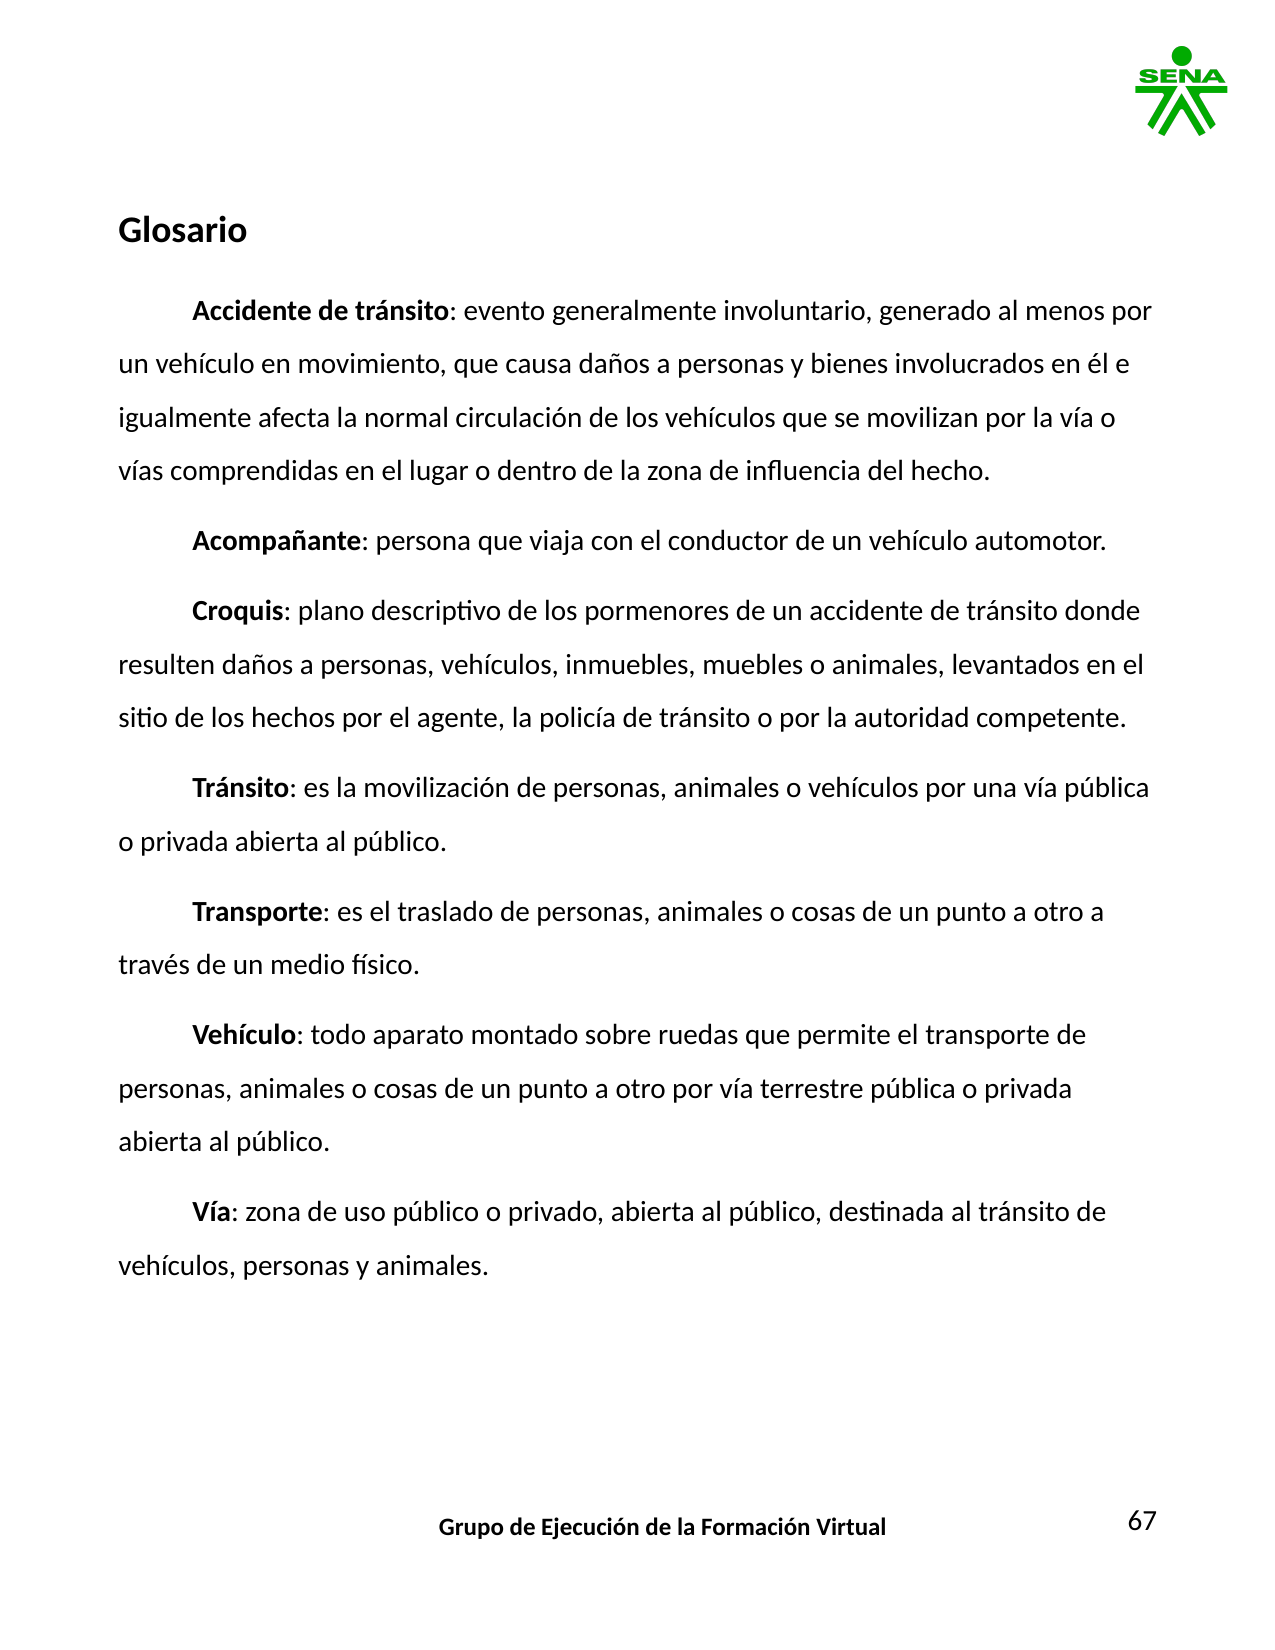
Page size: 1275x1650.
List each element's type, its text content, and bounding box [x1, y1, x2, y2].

text Croquis: plano descriptivo de los pormenores de un accidente de tránsito donde resulten daños a personas, vehículos, inmuebles, muebles o animales, levantados en el sitio de los hechos por el agente, la policía de tránsito o por la autoridad competente. [118, 592, 1157, 735]
text Glosario [118, 206, 1157, 252]
text Tránsito: es la movilización de personas, animales o vehículos por una vía pública o privada abierta al público. [118, 769, 1157, 858]
text Accidente de tránsito: evento generalmente involuntario, generado al menos por un vehículo en movimiento, que causa daños a personas y bienes involucrados en él e igualmente afecta la normal circulación de los vehículos que se movilizan por la vía o vías comprendidas en el lugar o dentro de la zona de influencia del hecho. [118, 292, 1157, 488]
text Vía: zona de uso público o privado, abierta al público, destinada al tránsito de vehículos, personas y animales. [118, 1193, 1157, 1282]
text Transporte: es el traslado de personas, animales o cosas de un punto a otro a través de un medio físico. [118, 893, 1157, 982]
picture [1135, 46, 1228, 136]
text Vehículo: todo aparato montado sobre ruedas que permite el transporte de personas, animales o cosas de un punto a otro por vía terrestre pública o privada abierta al público. [118, 1016, 1157, 1159]
text Acompañante: persona que viaja con el conductor de un vehículo automotor. [118, 522, 1157, 558]
